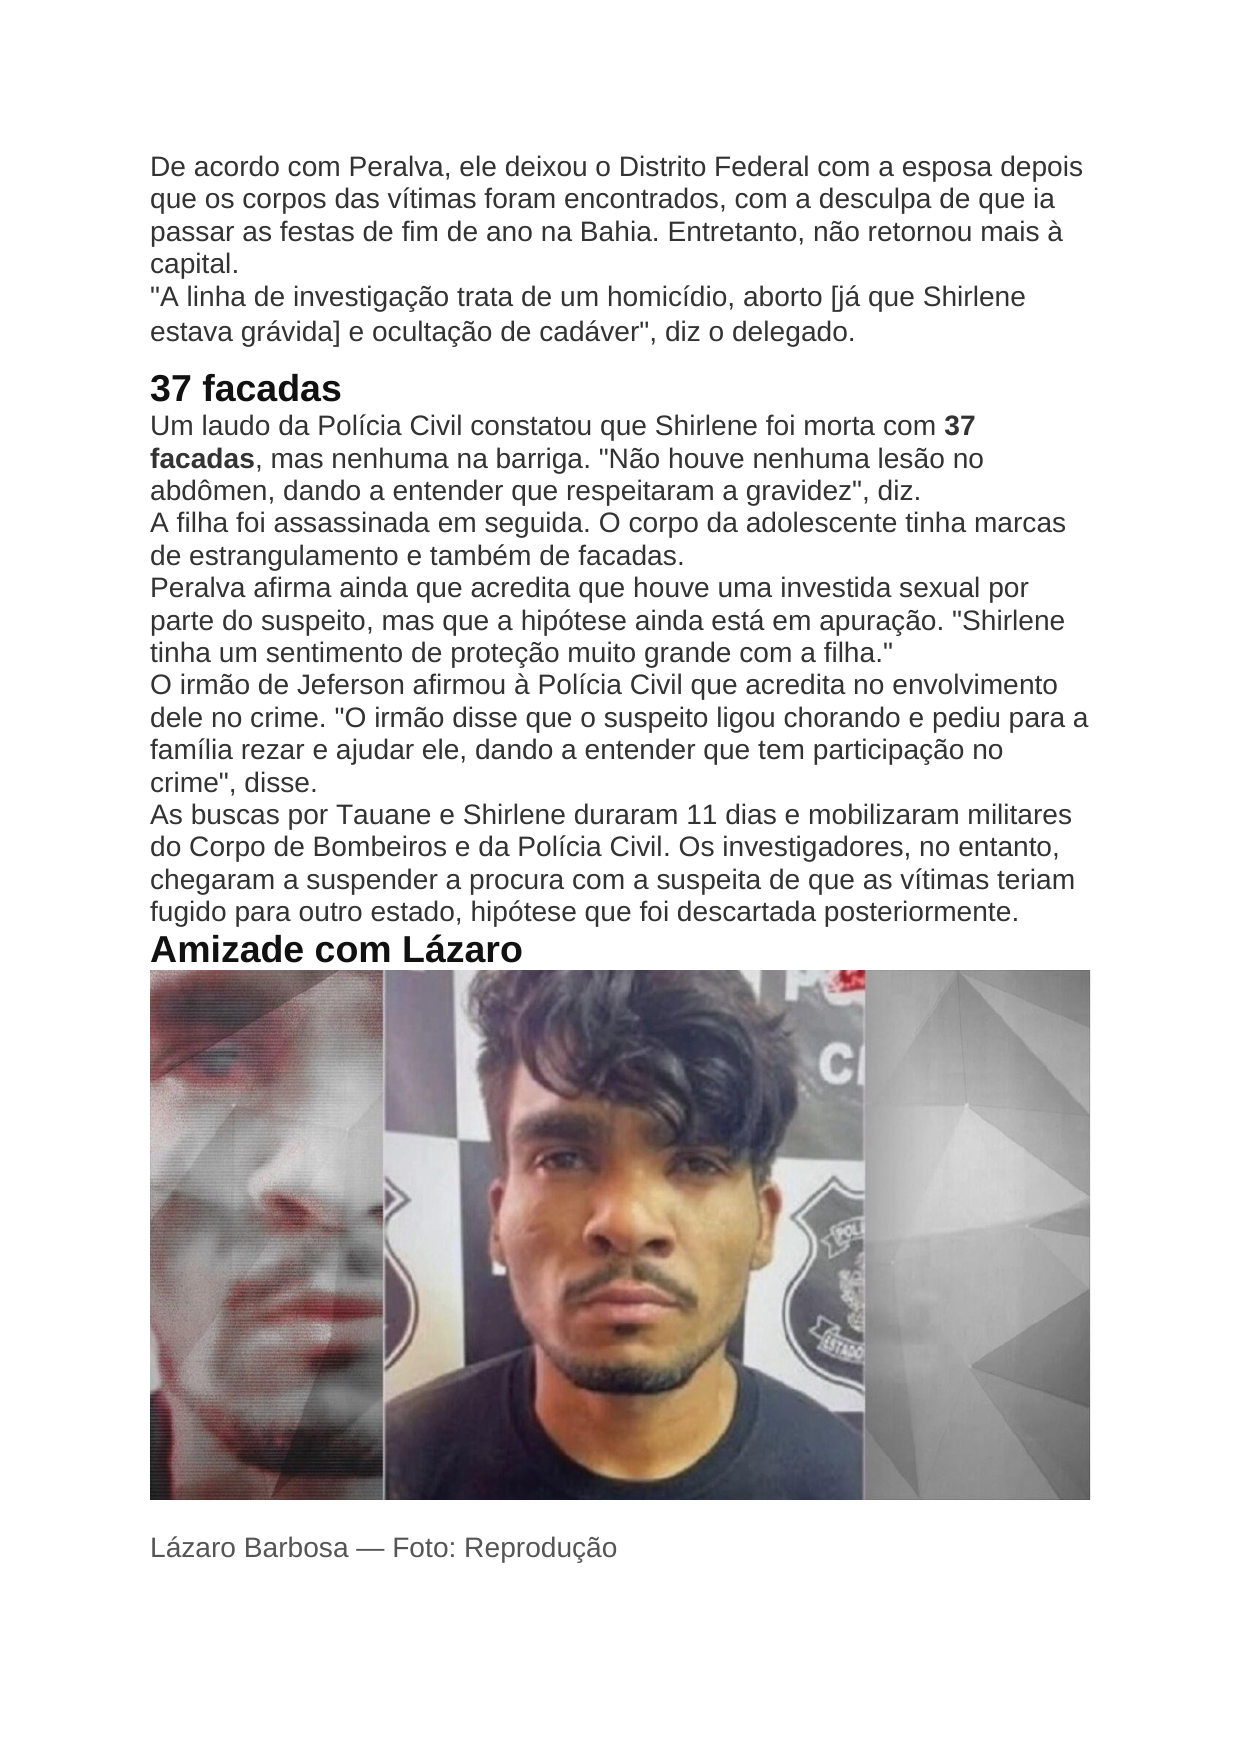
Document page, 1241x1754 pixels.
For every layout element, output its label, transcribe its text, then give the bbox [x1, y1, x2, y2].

text O irmão de Jeferson afirmou à Polícia Civil que acredita no envolvimento dele no crime. "O irmão disse que o suspeito ligou chorando e pediu para a família rezar e ajudar ele, dando a entender que tem participação no crime", disse. [150, 668, 1090, 798]
text Lázaro Barbosa — Foto: Reprodução [150, 1531, 1090, 1564]
text Peralva afirma ainda que acredita que houve uma investida sexual por parte do suspeito, mas que a hipótese ainda está em apuração. "Shirlene tinha um sentimento de proteção muito grande com a filha." [150, 571, 1090, 668]
picture [150, 970, 1091, 1500]
subtitle Amizade com Lázaro [150, 927, 1090, 970]
text "A linha de investigação trata de um homicídio, aborto [já que Shirlene estava grávida] e ocultação de cadáver", diz o delegado. [150, 279, 1090, 347]
text Um laudo da Polícia Civil constatou que Shirlene foi morta com 37 facadas, mas nenhuma na barriga. "Não houve nenhuma lesão no abdômen, dando a entender que respeitaram a gravidez", diz. [150, 409, 1090, 506]
text As buscas por Tauane e Shirlene duraram 11 dias e mobilizaram militares do Corpo de Bombeiros e da Polícia Civil. Os investigadores, no entanto, chegaram a suspender a procura com a suspeita de que as vítimas teriam fugido para outro estado, hipótese que foi descartada posteriormente. [150, 798, 1090, 927]
subtitle 37 facadas [150, 366, 1090, 409]
text A filha foi assassinada em seguida. O corpo da adolescente tinha marcas de estrangulamento e também de facadas. [150, 506, 1090, 571]
text De acordo com Peralva, ele deixou o Distrito Federal com a esposa depois que os corpos das vítimas foram encontrados, com a desculpa de que ia passar as festas de fim de ano na Bahia. Entretanto, não retornou mais à capital. [150, 150, 1090, 279]
